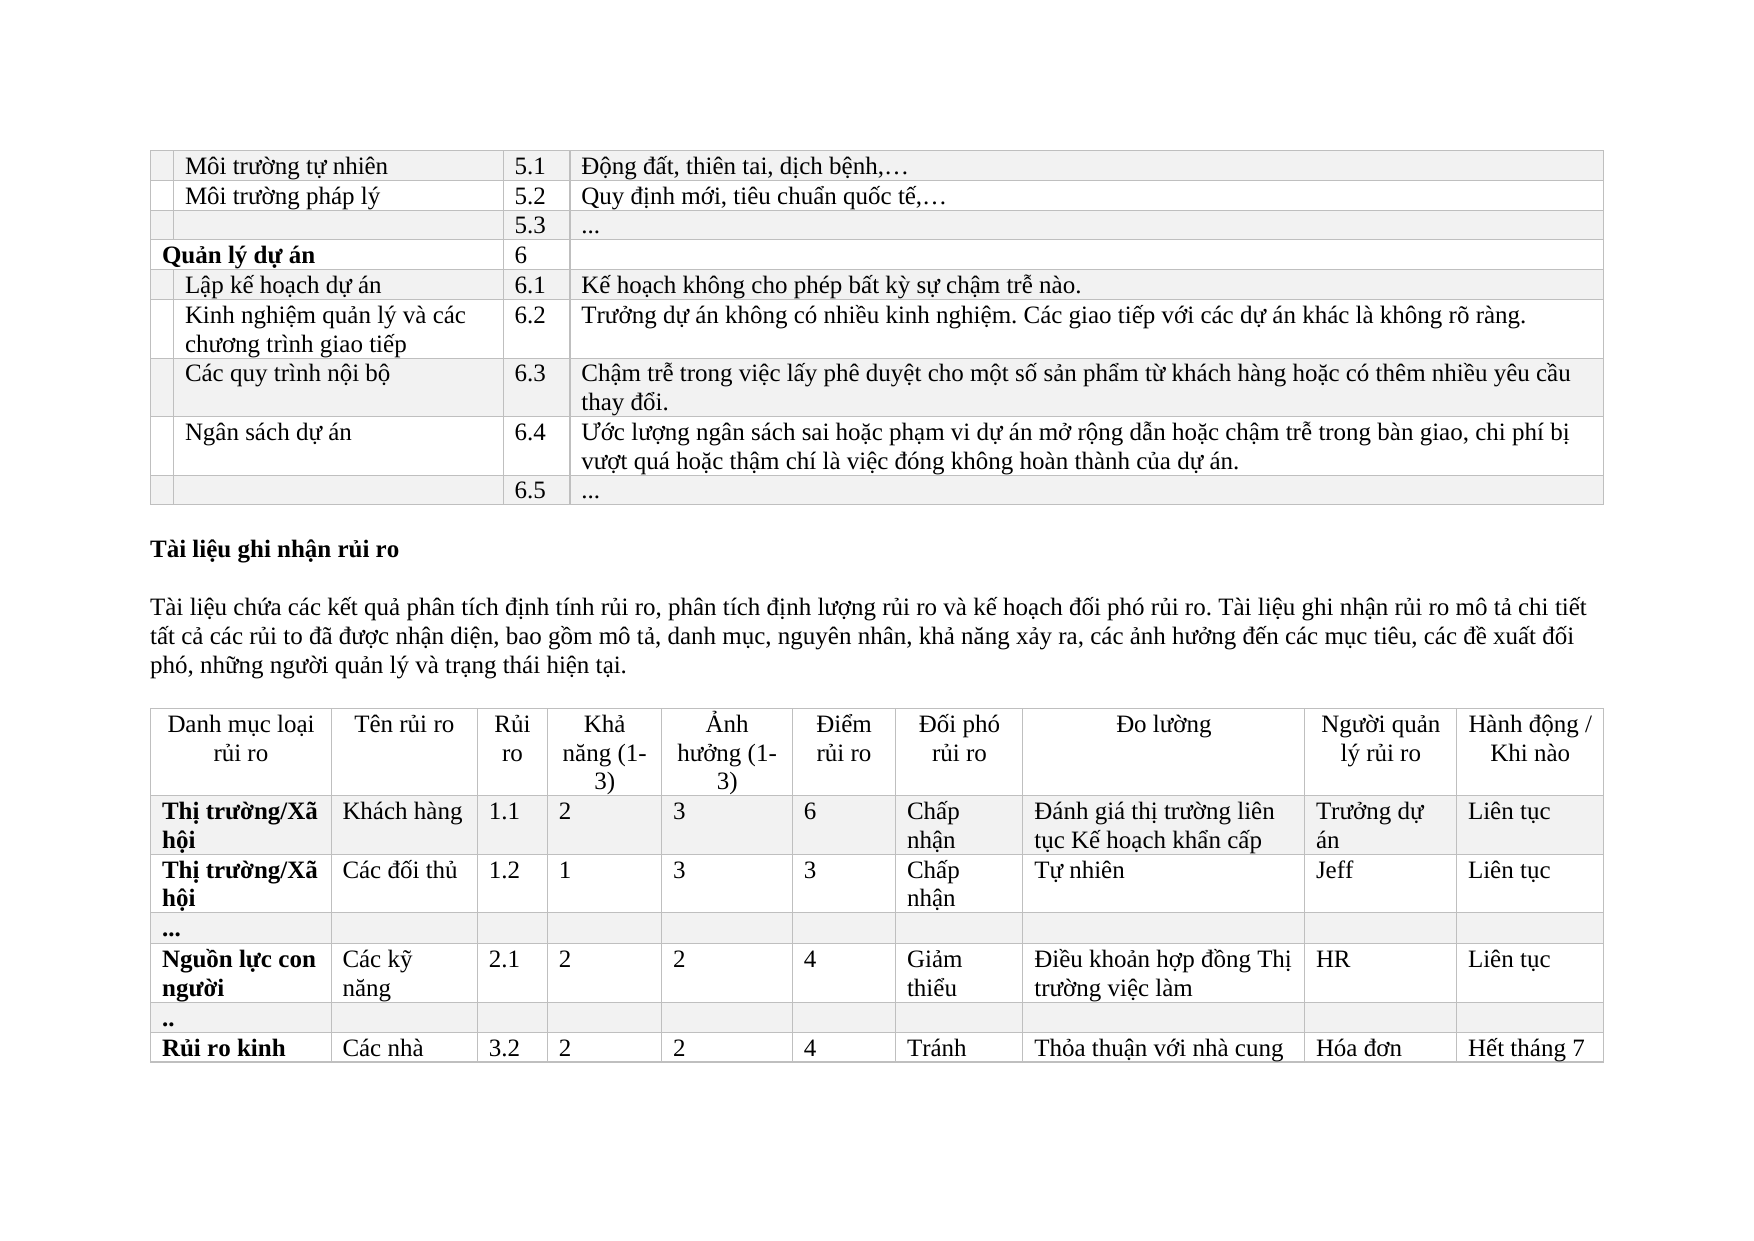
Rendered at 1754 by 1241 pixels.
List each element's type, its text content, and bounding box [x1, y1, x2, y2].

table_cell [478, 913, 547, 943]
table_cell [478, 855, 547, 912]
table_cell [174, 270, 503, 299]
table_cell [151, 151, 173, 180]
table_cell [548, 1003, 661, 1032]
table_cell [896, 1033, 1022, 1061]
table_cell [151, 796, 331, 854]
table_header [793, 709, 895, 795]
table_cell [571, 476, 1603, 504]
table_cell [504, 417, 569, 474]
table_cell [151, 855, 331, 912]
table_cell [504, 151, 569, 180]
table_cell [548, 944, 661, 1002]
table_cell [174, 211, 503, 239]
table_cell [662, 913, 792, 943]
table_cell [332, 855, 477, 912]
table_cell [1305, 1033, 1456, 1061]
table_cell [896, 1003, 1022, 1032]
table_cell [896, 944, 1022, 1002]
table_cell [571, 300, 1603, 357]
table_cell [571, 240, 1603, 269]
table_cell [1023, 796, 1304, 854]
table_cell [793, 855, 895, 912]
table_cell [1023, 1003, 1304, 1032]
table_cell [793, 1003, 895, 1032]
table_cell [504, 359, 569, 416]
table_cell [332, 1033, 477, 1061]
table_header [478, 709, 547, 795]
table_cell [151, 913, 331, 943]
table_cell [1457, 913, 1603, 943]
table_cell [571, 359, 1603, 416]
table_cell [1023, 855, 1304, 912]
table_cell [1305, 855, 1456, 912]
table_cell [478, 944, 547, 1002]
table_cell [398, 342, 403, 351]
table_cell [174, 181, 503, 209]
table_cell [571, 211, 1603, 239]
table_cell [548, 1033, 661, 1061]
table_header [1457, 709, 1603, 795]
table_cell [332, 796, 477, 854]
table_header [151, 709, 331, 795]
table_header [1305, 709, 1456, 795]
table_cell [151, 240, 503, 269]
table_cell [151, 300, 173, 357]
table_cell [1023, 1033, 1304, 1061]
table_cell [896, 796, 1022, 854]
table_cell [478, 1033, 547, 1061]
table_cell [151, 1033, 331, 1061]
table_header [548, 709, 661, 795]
subtitle Tài liệu ghi nhận rủi ro [150, 534, 1604, 563]
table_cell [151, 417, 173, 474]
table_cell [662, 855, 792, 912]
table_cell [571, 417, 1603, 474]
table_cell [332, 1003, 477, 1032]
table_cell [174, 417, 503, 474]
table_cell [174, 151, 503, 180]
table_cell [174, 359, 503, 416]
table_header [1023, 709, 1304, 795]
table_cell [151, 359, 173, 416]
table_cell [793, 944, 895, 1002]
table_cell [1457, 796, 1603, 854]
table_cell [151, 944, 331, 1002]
text Tài liệu chứa các kết quả phân tích định tính rủi ro, phân tích định lượng rủi ro và kế hoạch đối phó rủi ro. Tài liệu ghi nhận rủi ro mô tả chi tiết tất cả các rủi to đã được nhận diện, bao gồm mô tả, danh mục, nguyên nhân, khả năng xảy ra, các ảnh hưởng đến các mục tiêu, các đề xuất đối phó, những người quản lý và trạng thái hiện tại. [150, 592, 1604, 679]
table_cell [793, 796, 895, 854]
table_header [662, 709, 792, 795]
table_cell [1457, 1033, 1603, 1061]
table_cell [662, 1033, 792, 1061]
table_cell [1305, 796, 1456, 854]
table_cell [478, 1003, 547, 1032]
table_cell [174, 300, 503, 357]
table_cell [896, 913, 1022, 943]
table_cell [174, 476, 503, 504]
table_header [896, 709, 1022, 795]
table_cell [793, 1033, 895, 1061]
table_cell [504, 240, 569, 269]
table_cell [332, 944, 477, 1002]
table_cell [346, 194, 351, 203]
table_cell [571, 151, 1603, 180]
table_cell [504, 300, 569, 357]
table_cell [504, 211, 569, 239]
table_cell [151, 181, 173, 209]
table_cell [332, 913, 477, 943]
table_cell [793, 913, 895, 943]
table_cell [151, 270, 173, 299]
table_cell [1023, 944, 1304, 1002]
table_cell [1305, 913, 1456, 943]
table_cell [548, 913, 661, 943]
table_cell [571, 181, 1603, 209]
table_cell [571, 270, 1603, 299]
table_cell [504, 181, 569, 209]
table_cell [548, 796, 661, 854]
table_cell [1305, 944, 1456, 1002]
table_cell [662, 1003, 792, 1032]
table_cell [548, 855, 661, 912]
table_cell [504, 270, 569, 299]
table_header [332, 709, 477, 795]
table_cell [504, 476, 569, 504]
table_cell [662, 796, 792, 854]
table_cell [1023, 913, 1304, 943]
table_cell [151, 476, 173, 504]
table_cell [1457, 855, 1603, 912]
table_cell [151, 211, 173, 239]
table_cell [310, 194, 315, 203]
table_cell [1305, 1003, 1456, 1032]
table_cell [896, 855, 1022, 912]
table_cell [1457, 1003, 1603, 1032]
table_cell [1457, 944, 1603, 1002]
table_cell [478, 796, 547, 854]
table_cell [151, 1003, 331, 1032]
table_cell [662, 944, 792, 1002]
